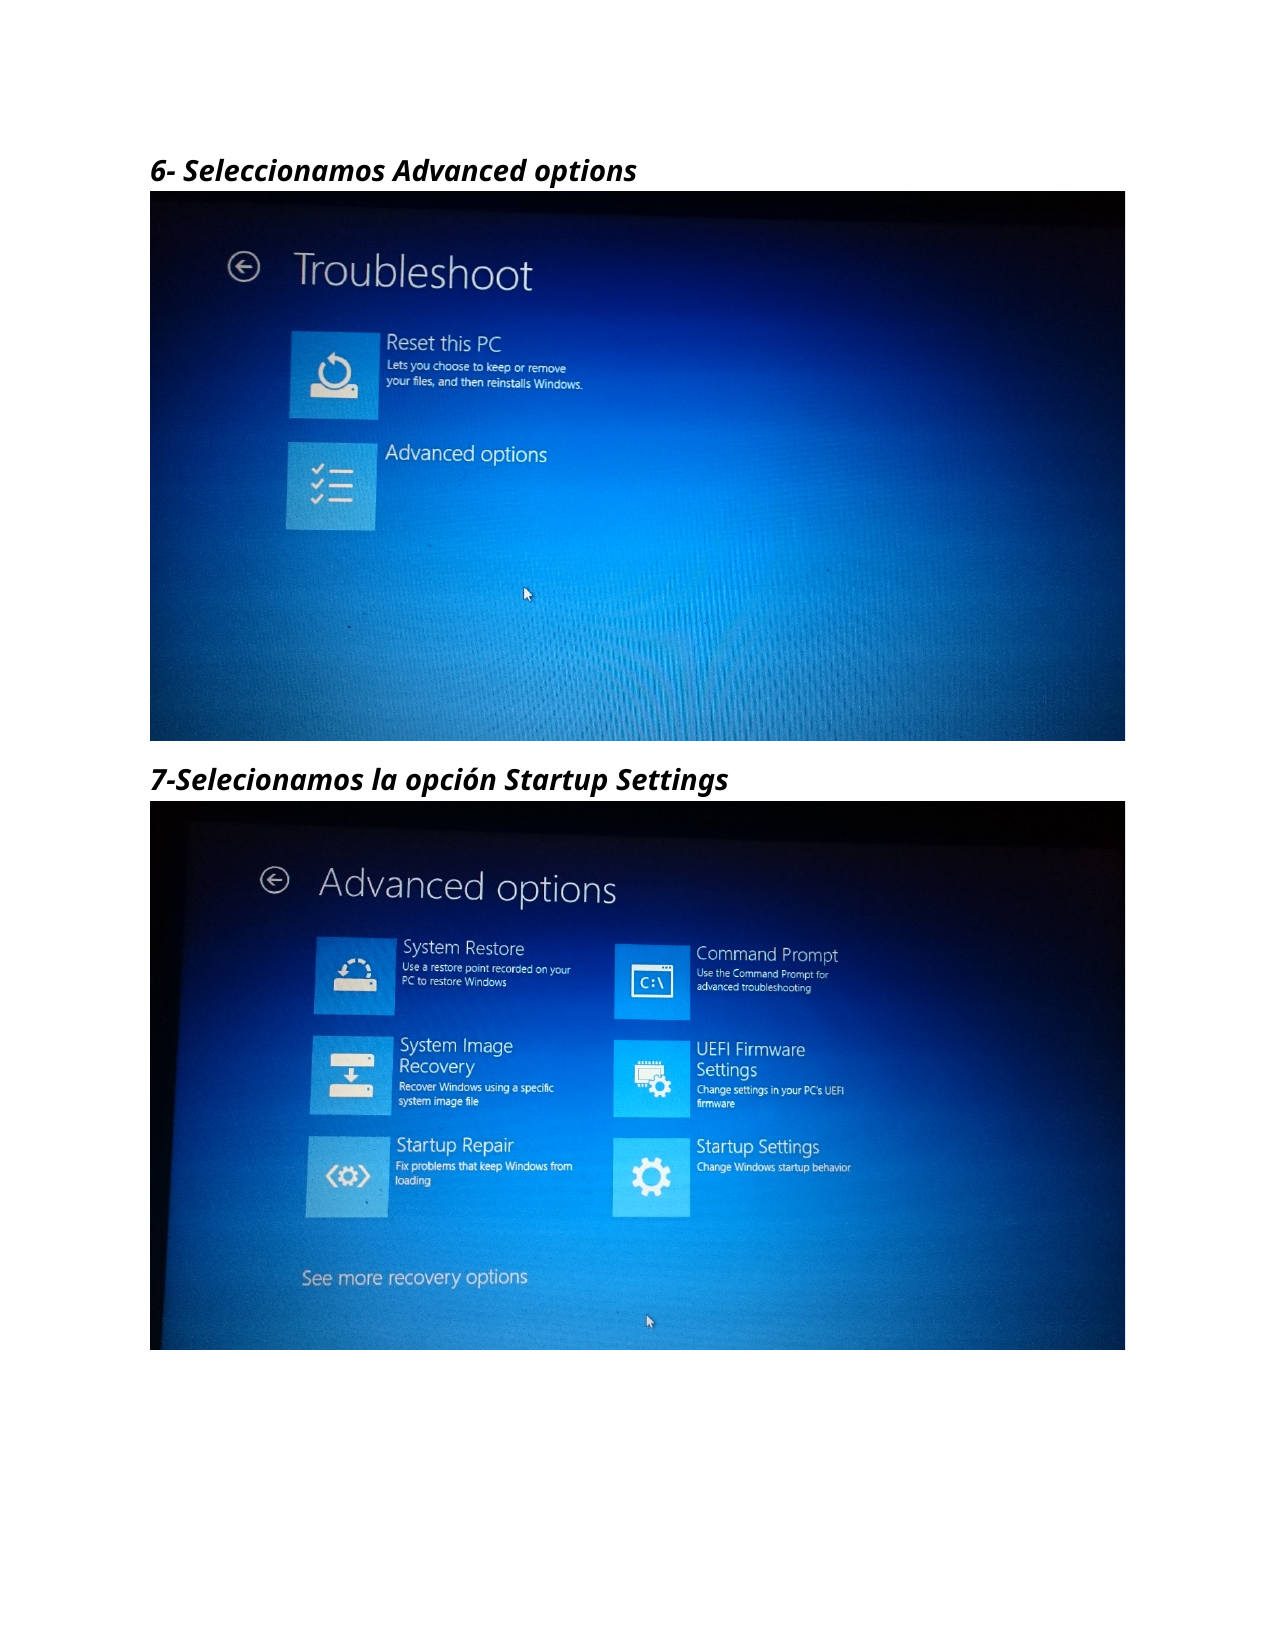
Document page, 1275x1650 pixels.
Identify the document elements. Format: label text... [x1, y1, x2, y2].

picture [150, 801, 1125, 1350]
text 6- Seleccionamos Advanced options [150, 150, 1125, 191]
picture [150, 191, 1125, 741]
text 7-Selecionamos la opción Startup Settings [150, 759, 1125, 801]
